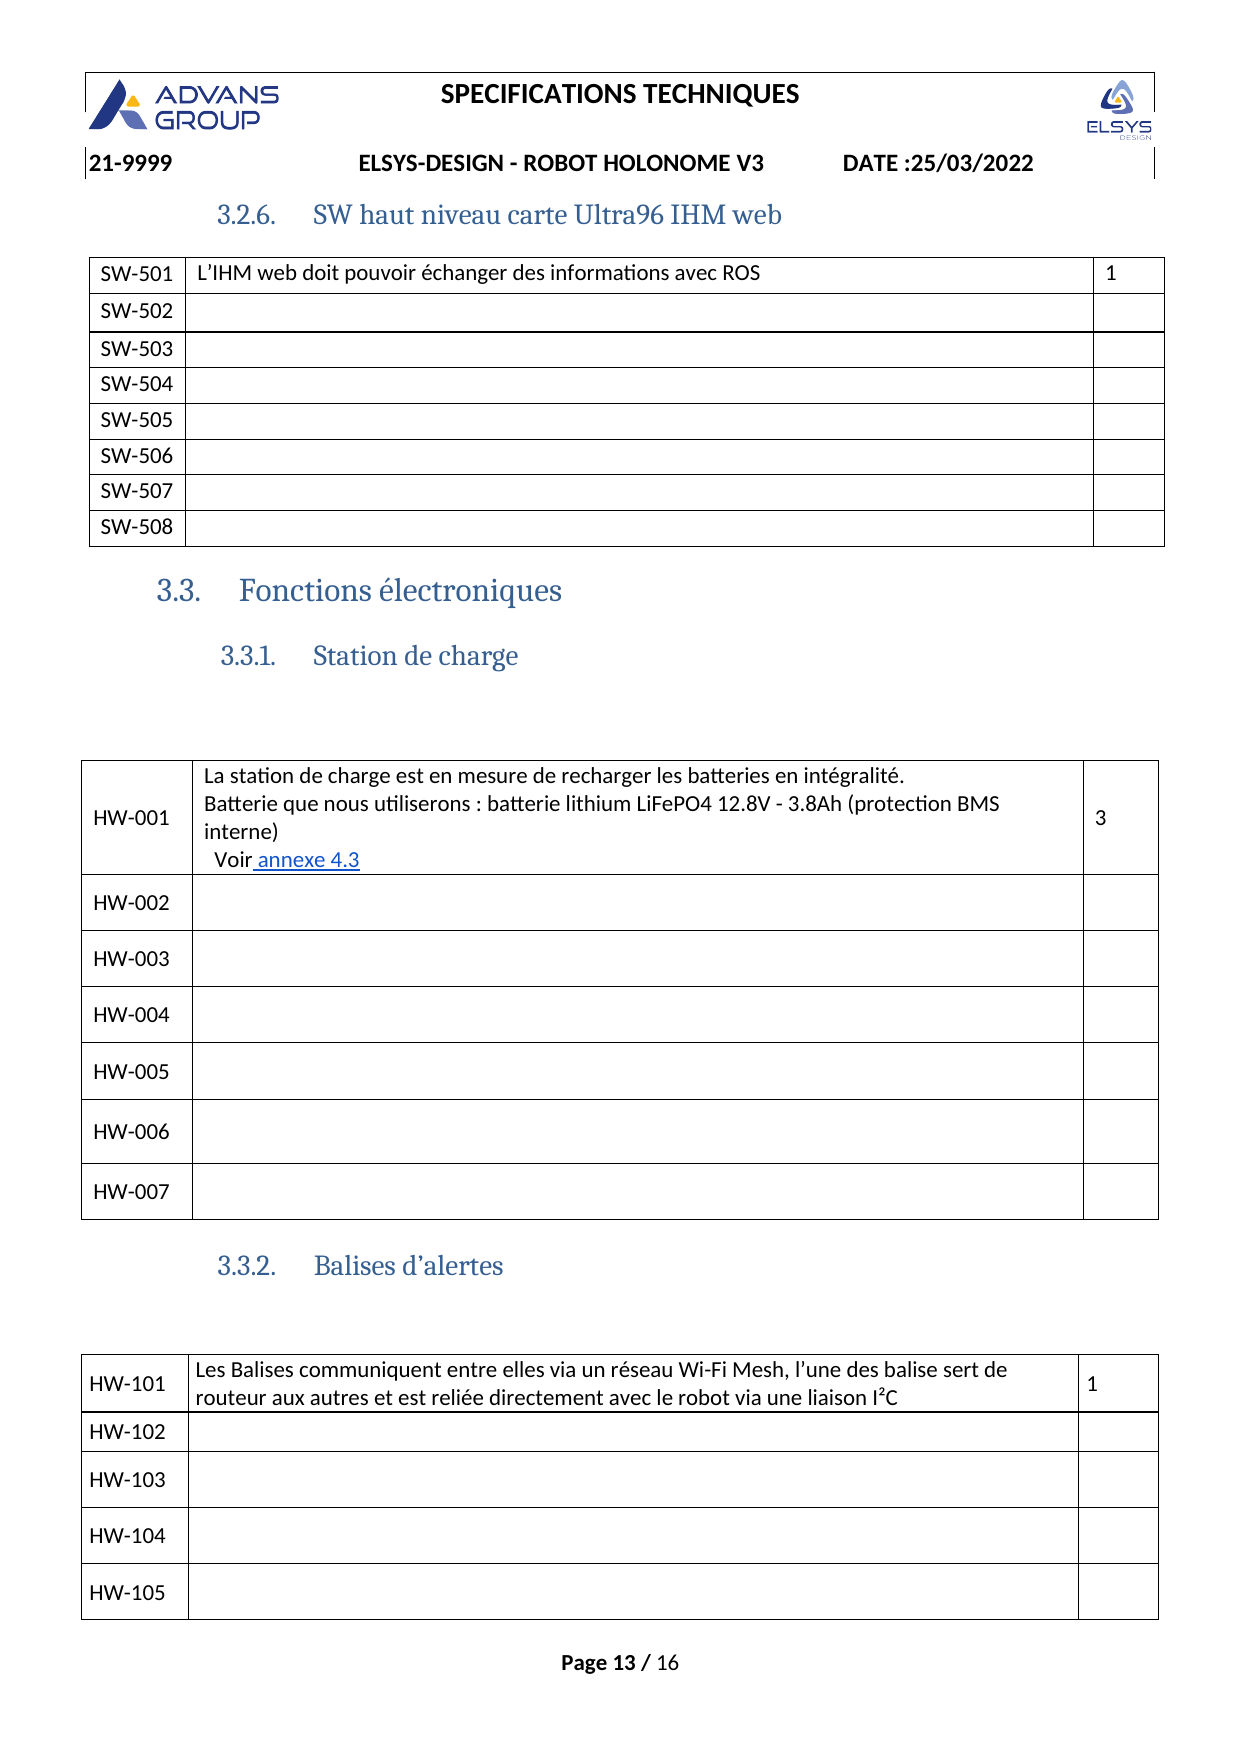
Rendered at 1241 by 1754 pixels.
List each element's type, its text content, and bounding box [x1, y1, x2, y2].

subtitle Balises d’alertes [276, 1249, 1152, 1282]
table_cell [193, 1164, 1083, 1219]
table_cell HW-003 [82, 931, 192, 986]
table_cell [1094, 333, 1164, 367]
table_cell [193, 1043, 1083, 1098]
table_header SW-501 [90, 258, 185, 292]
table_cell [193, 1100, 1083, 1162]
table_cell HW-007 [82, 1164, 192, 1219]
table_cell [1084, 987, 1158, 1042]
table_cell SW-504 [90, 368, 185, 403]
table_cell [189, 1452, 1078, 1507]
table_cell [1094, 511, 1164, 546]
table_cell HW-104 [82, 1508, 188, 1563]
table_cell [193, 875, 1083, 930]
table_header 1 [1094, 258, 1164, 292]
table_cell [186, 475, 1093, 510]
table_cell SW-507 [90, 475, 185, 510]
table_cell [1084, 1100, 1158, 1162]
table_cell HW-105 [82, 1564, 188, 1619]
table_cell [189, 1413, 1078, 1451]
table_cell [186, 333, 1093, 367]
table_cell [1094, 440, 1164, 474]
table_cell [193, 931, 1083, 986]
table_cell [186, 368, 1093, 403]
table_cell [1094, 368, 1164, 403]
table_cell [193, 987, 1083, 1042]
table_cell HW-005 [82, 1043, 192, 1098]
table_cell [1079, 1452, 1158, 1507]
table_cell [189, 1564, 1078, 1619]
table_cell [1079, 1413, 1158, 1451]
table_cell HW-103 [82, 1452, 188, 1507]
table_cell [186, 404, 1093, 439]
subtitle Fonctions électroniques [201, 572, 1152, 610]
table_cell [186, 511, 1093, 546]
table_cell [186, 294, 1093, 331]
table_cell [1094, 475, 1164, 510]
picture [1087, 80, 1152, 140]
table_cell SW-506 [90, 440, 185, 474]
table_cell [1079, 1508, 1158, 1563]
table_header Les Balises communiquent entre elles via un réseau Wi-Fi Mesh, l’une des balise sert de routeur aux autres et est reliée directement avec le robot via une liaison I²C [189, 1355, 1078, 1411]
table_cell [1084, 1164, 1158, 1219]
table_header HW-101 [82, 1355, 188, 1411]
table_cell [1094, 294, 1164, 331]
table_header HW-001 [82, 761, 192, 873]
table_header La station de charge est en mesure de recharger les batteries en intégralité. Batterie que nous utiliserons : batterie lithium LiFePO4 12.8V - 3.8Ah (protection BMS interne) Voir annexe 4.3 [193, 761, 1083, 873]
table_header L’IHM web doit pouvoir échanger des informations avec ROS [186, 258, 1093, 292]
table_cell HW-102 [82, 1413, 188, 1451]
table_cell [1084, 931, 1158, 986]
table_cell HW-002 [82, 875, 192, 930]
table_cell [1094, 404, 1164, 439]
table_cell SW-503 [90, 333, 185, 367]
table_header 3 [1084, 761, 1158, 873]
table_cell SW-505 [90, 404, 185, 439]
subtitle Station de charge [276, 639, 1152, 673]
picture [88, 79, 279, 130]
table_cell [186, 440, 1093, 474]
table_cell HW-004 [82, 987, 192, 1042]
subtitle SW haut niveau carte Ultra96 IHM web [276, 198, 1152, 232]
table_cell [1084, 1043, 1158, 1098]
table_header 1 [1079, 1355, 1158, 1411]
table_cell [1084, 875, 1158, 930]
table_cell SW-502 [90, 294, 185, 331]
table_cell [1079, 1564, 1158, 1619]
table_cell SW-508 [90, 511, 185, 546]
table_cell HW-006 [82, 1100, 192, 1162]
table_cell [189, 1508, 1078, 1563]
